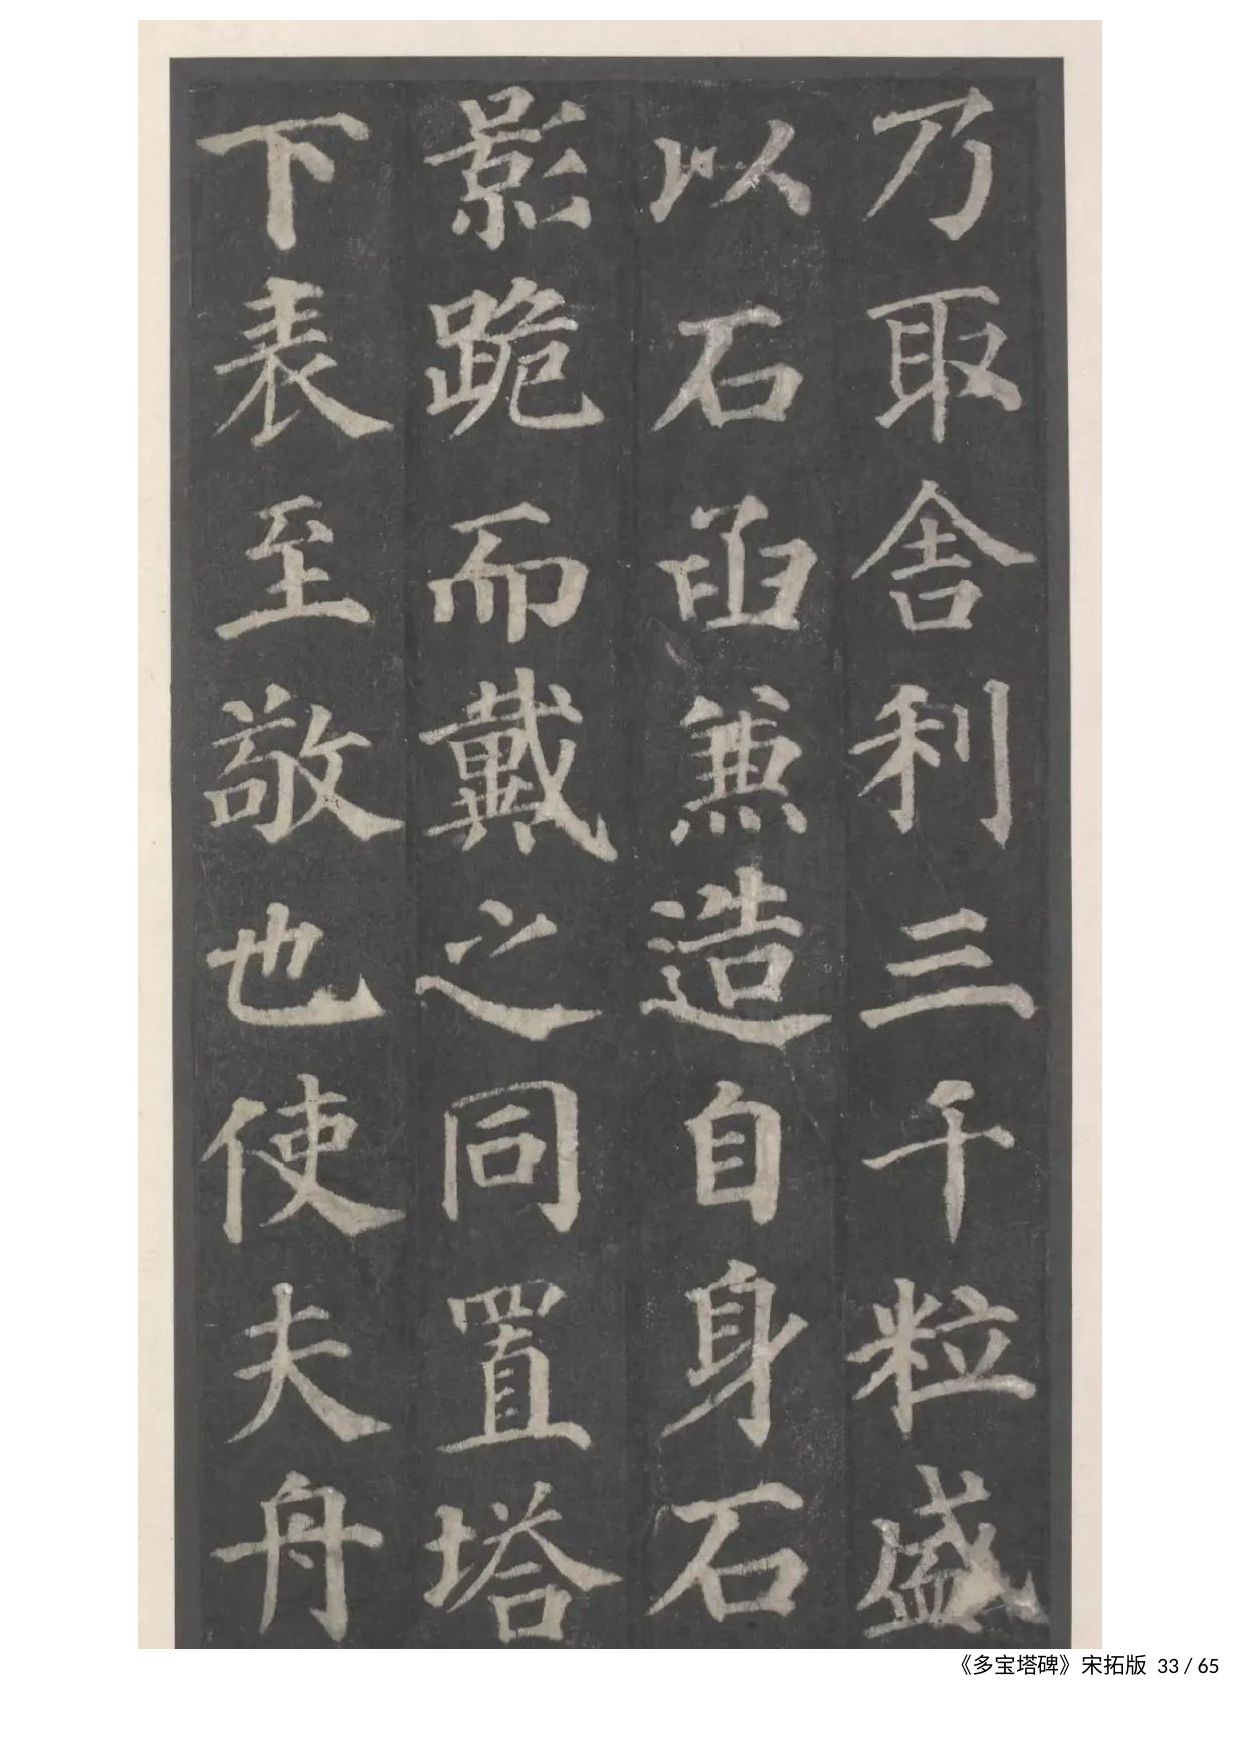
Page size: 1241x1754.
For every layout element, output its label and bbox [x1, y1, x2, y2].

picture [138, 20, 1103, 1649]
